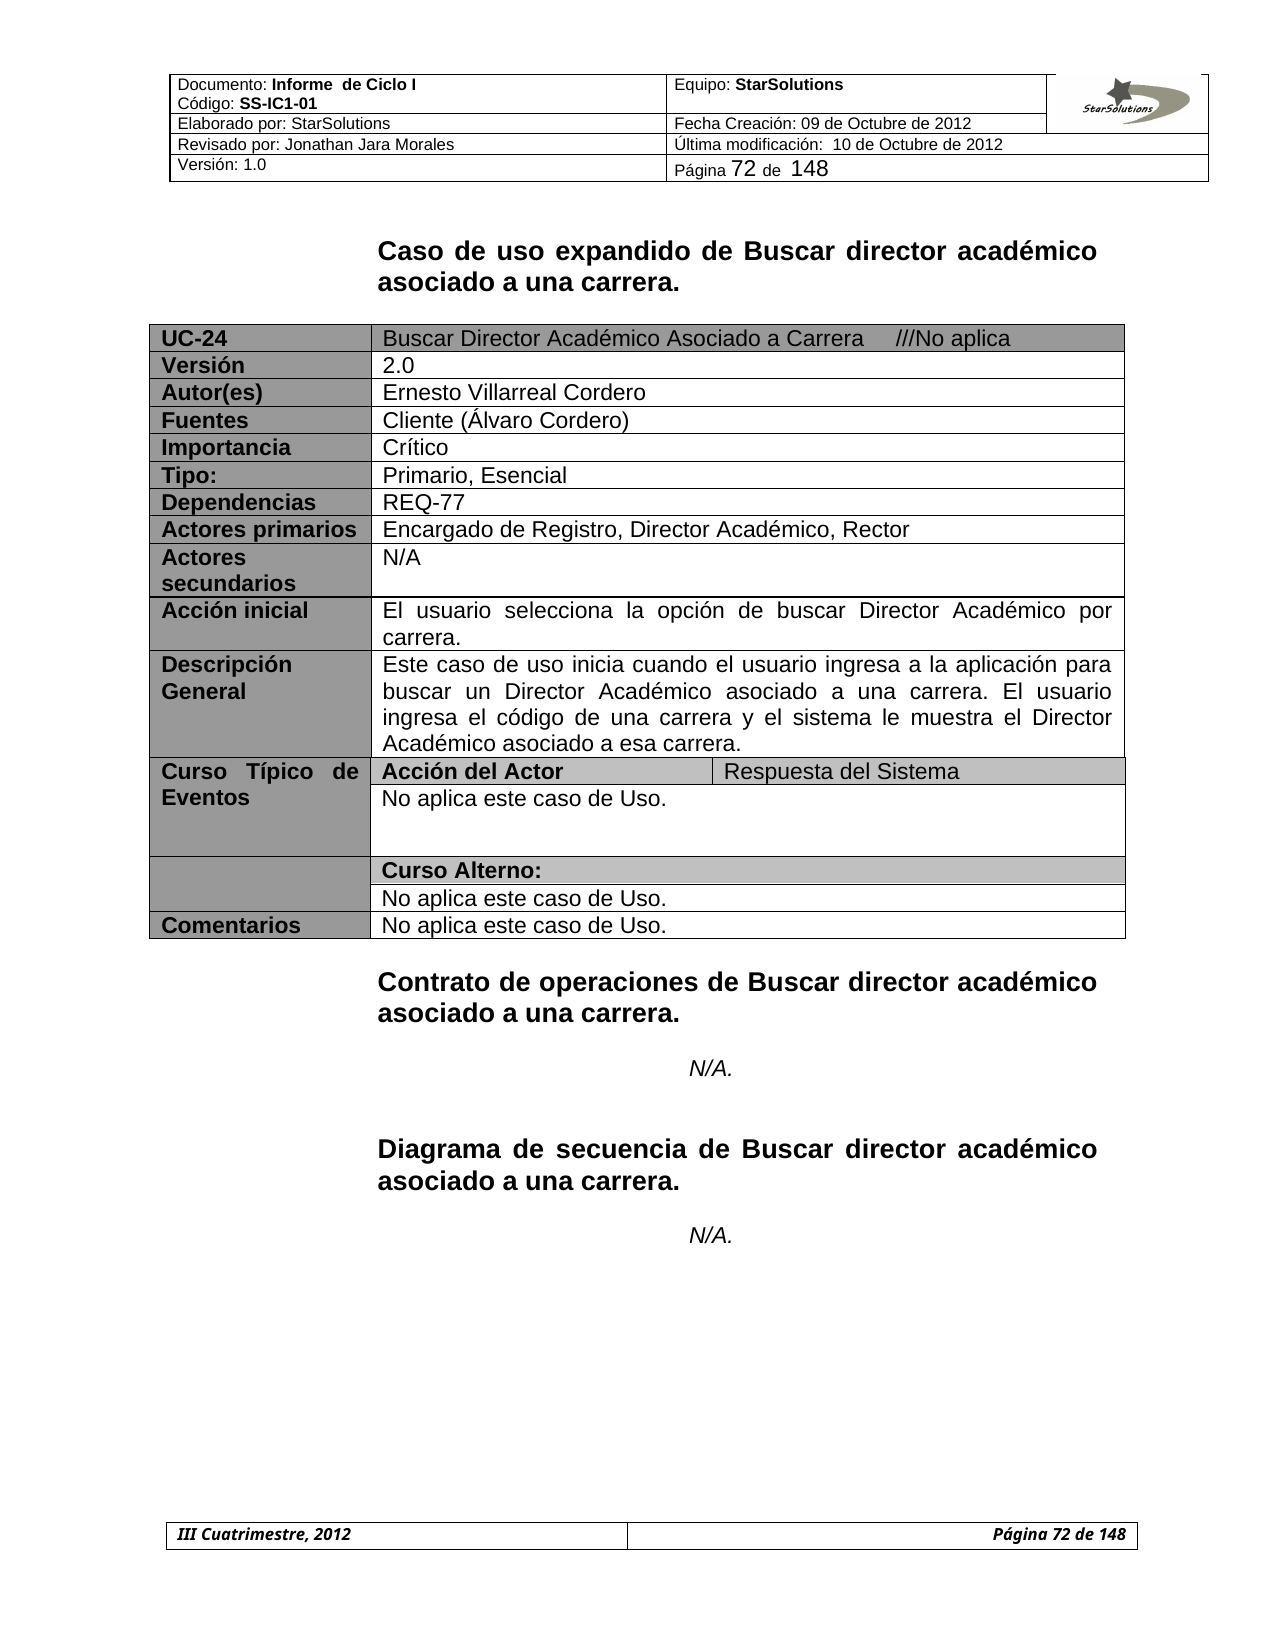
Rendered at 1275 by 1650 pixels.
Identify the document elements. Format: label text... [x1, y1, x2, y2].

table_header UC-24 [150, 325, 371, 351]
subtitle Contrato de operaciones de Buscar director académico asociado a una carrera. [377, 966, 1098, 1028]
table_cell REQ-77 [372, 489, 1124, 515]
table_cell Fuentes [150, 407, 371, 433]
table_cell Crítico [372, 434, 1124, 461]
table_cell Versión [150, 352, 371, 378]
text N/A. [325, 1222, 1098, 1249]
table_cell Curso Alterno: [371, 857, 1125, 883]
table_cell Dependencias [150, 489, 371, 515]
subtitle Diagrama de secuencia de Buscar director académico asociado a una carrera. [377, 1133, 1098, 1196]
table_header Buscar Director Académico Asociado a Carrera ///No aplica [372, 325, 1124, 351]
table_cell Este caso de uso inicia cuando el usuario ingresa a la aplicación para buscar un Director Académico asociado a una carrera. El usuario ingresa el código de una carrera y el sistema le muestra el Director Académico asociado a esa carrera. [372, 651, 1124, 757]
table_cell Importancia [150, 434, 371, 461]
table_cell Actores primarios [150, 516, 371, 543]
table_cell Tipo: [150, 462, 371, 488]
picture [1056, 74, 1202, 131]
table_cell El usuario selecciona la opción de buscar Director Académico por carrera. [372, 598, 1124, 650]
table_cell Encargado de Registro, Director Académico, Rector [372, 516, 1124, 543]
table_cell Cliente (Álvaro Cordero) [372, 407, 1124, 433]
table_cell Actores secundarios [150, 544, 371, 596]
table_cell No aplica este caso de Uso. [371, 912, 1125, 938]
table_cell Acción del Actor [371, 758, 712, 784]
subtitle Caso de uso expandido de Buscar director académico asociado a una carrera. [377, 235, 1098, 297]
table_cell Acción inicial [150, 598, 371, 650]
table_cell Primario, Esencial [372, 462, 1124, 488]
table_cell Curso Típico de Eventos [150, 758, 370, 856]
table_cell Comentarios [150, 912, 370, 938]
table_cell No aplica este caso de Uso. [371, 885, 1125, 911]
table_cell [150, 857, 370, 911]
table_cell 2.0 [372, 352, 1124, 378]
table_cell No aplica este caso de Uso. [371, 785, 1125, 856]
text N/A. [325, 1054, 1098, 1081]
table_cell Autor(es) [150, 379, 371, 406]
table_cell Respuesta del Sistema [713, 758, 1125, 784]
table_cell Descripción General [150, 651, 371, 757]
table_cell N/A [372, 544, 1124, 596]
table_cell Ernesto Villarreal Cordero [372, 379, 1124, 406]
